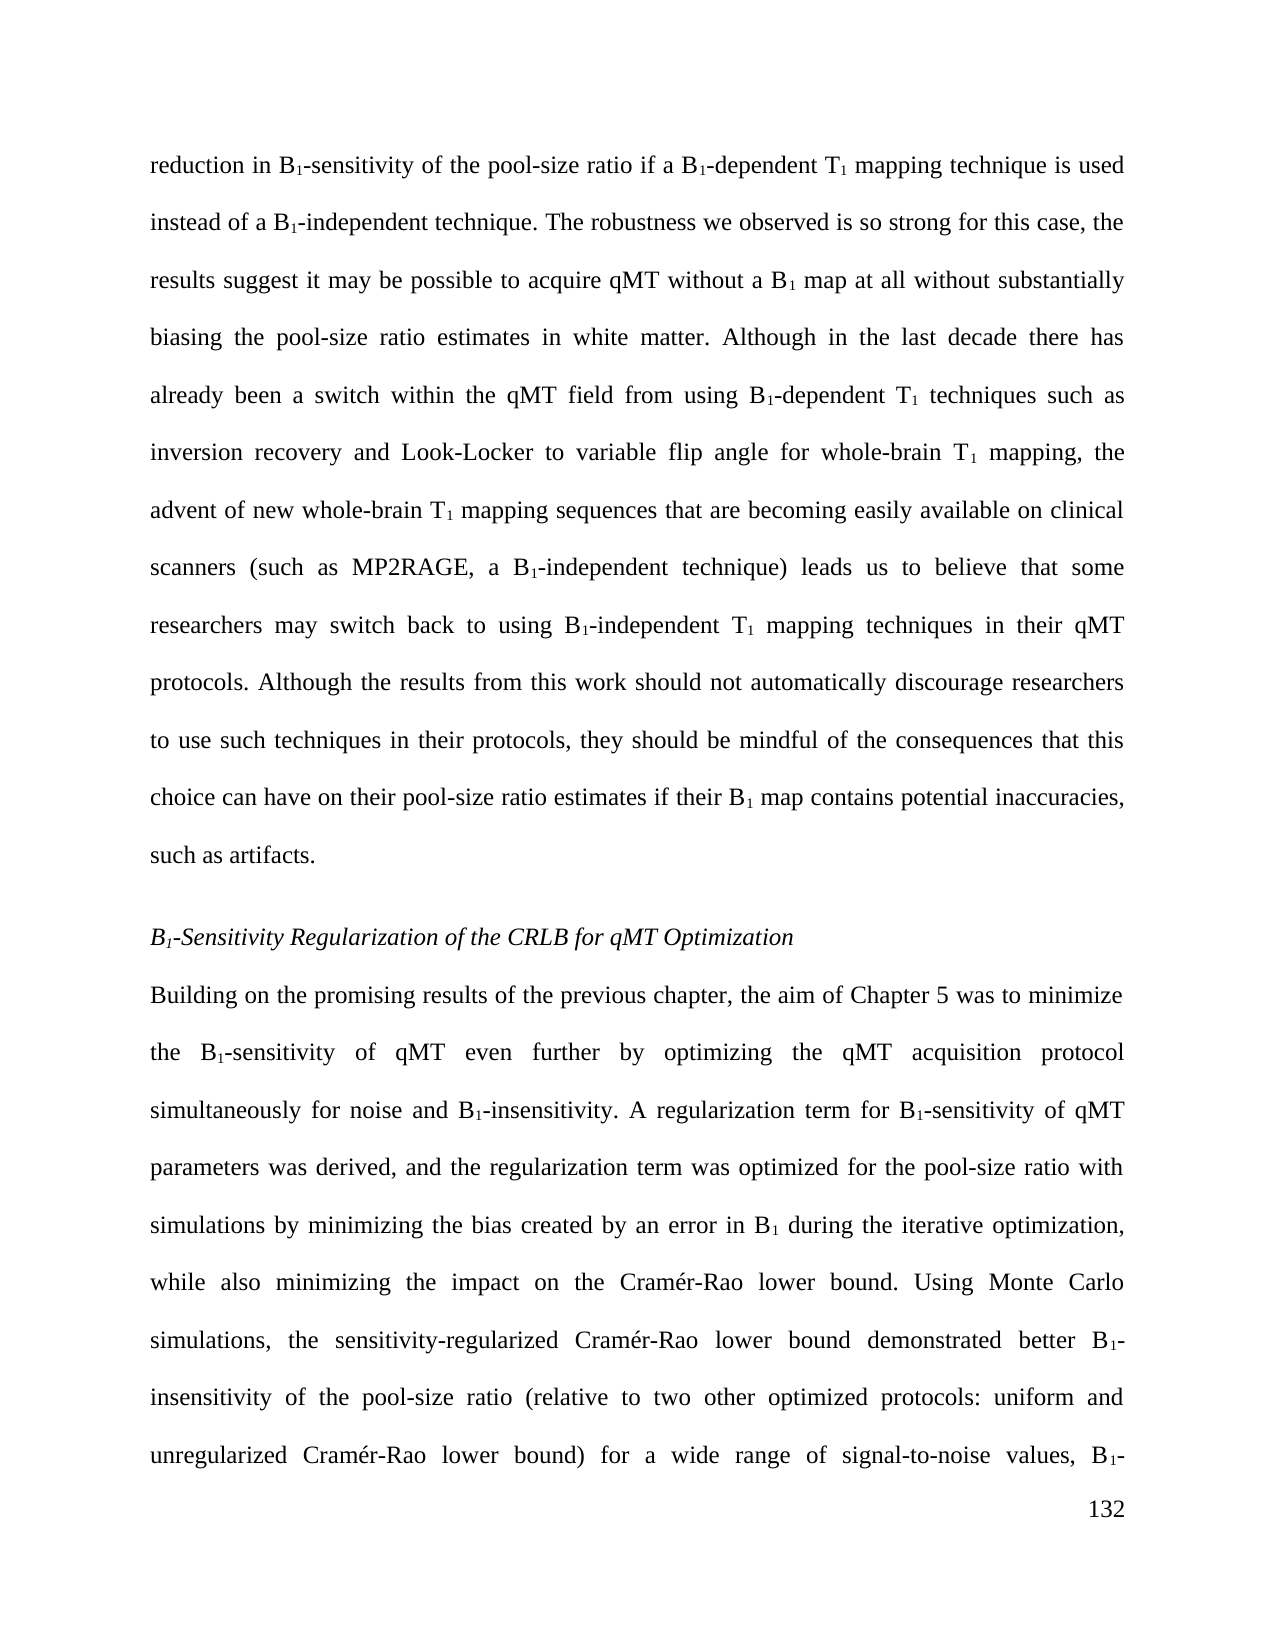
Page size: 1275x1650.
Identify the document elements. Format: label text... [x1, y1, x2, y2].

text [150, 150, 1125, 869]
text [150, 980, 1125, 1469]
text B1-Sensitivity Regularization of the CRLB for qMT Optimization [150, 922, 1125, 951]
